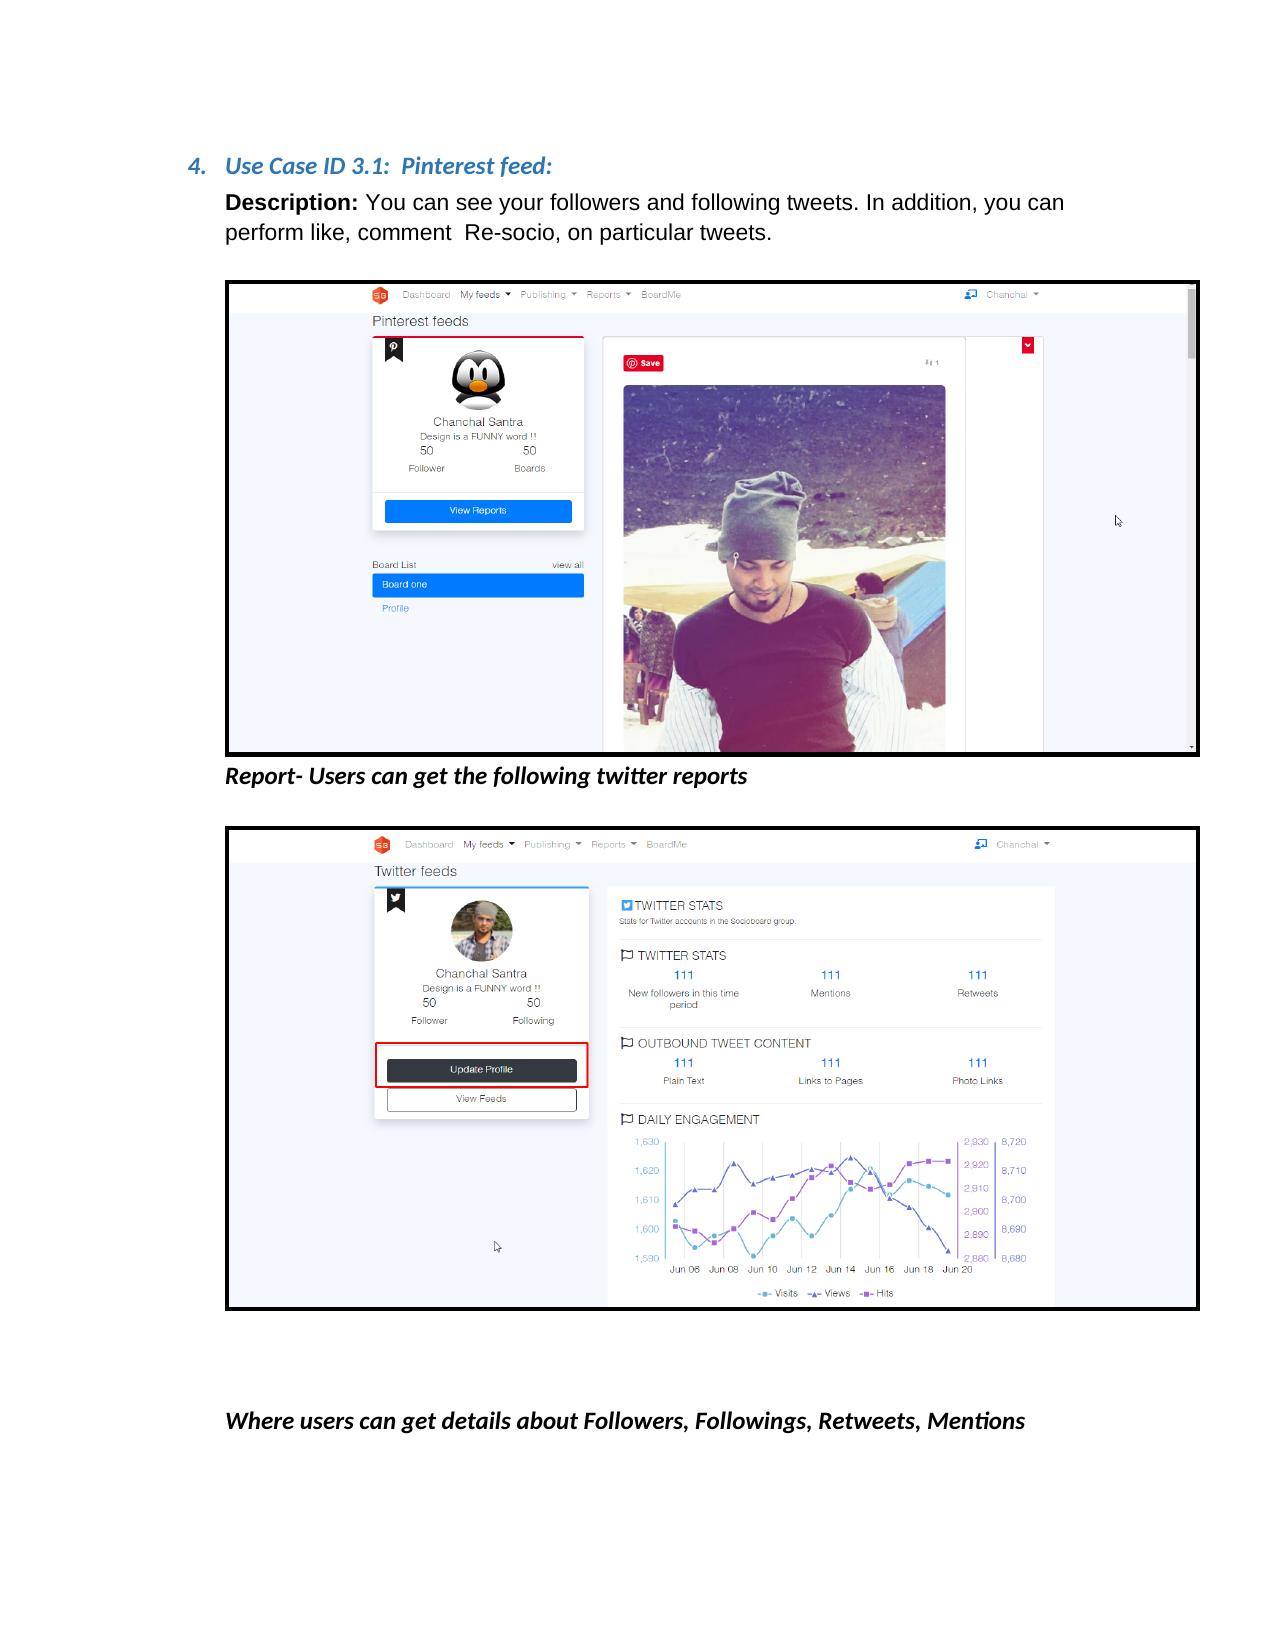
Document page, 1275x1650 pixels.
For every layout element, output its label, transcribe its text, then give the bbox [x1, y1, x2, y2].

text Description: You can see your followers and following tweets. In addition, you can perform like, comment Re-socio, on particular tweets. [225, 189, 1125, 245]
text Report- Users can get the following twitter reports [225, 760, 1125, 791]
subtitle Use Case ID 3.1: Pinterest feed: [187, 150, 1125, 181]
picture [229, 830, 1196, 1307]
text Where users can get details about Followers, Followings, Retweets, Mentions [225, 1406, 1125, 1436]
picture [229, 284, 1196, 752]
